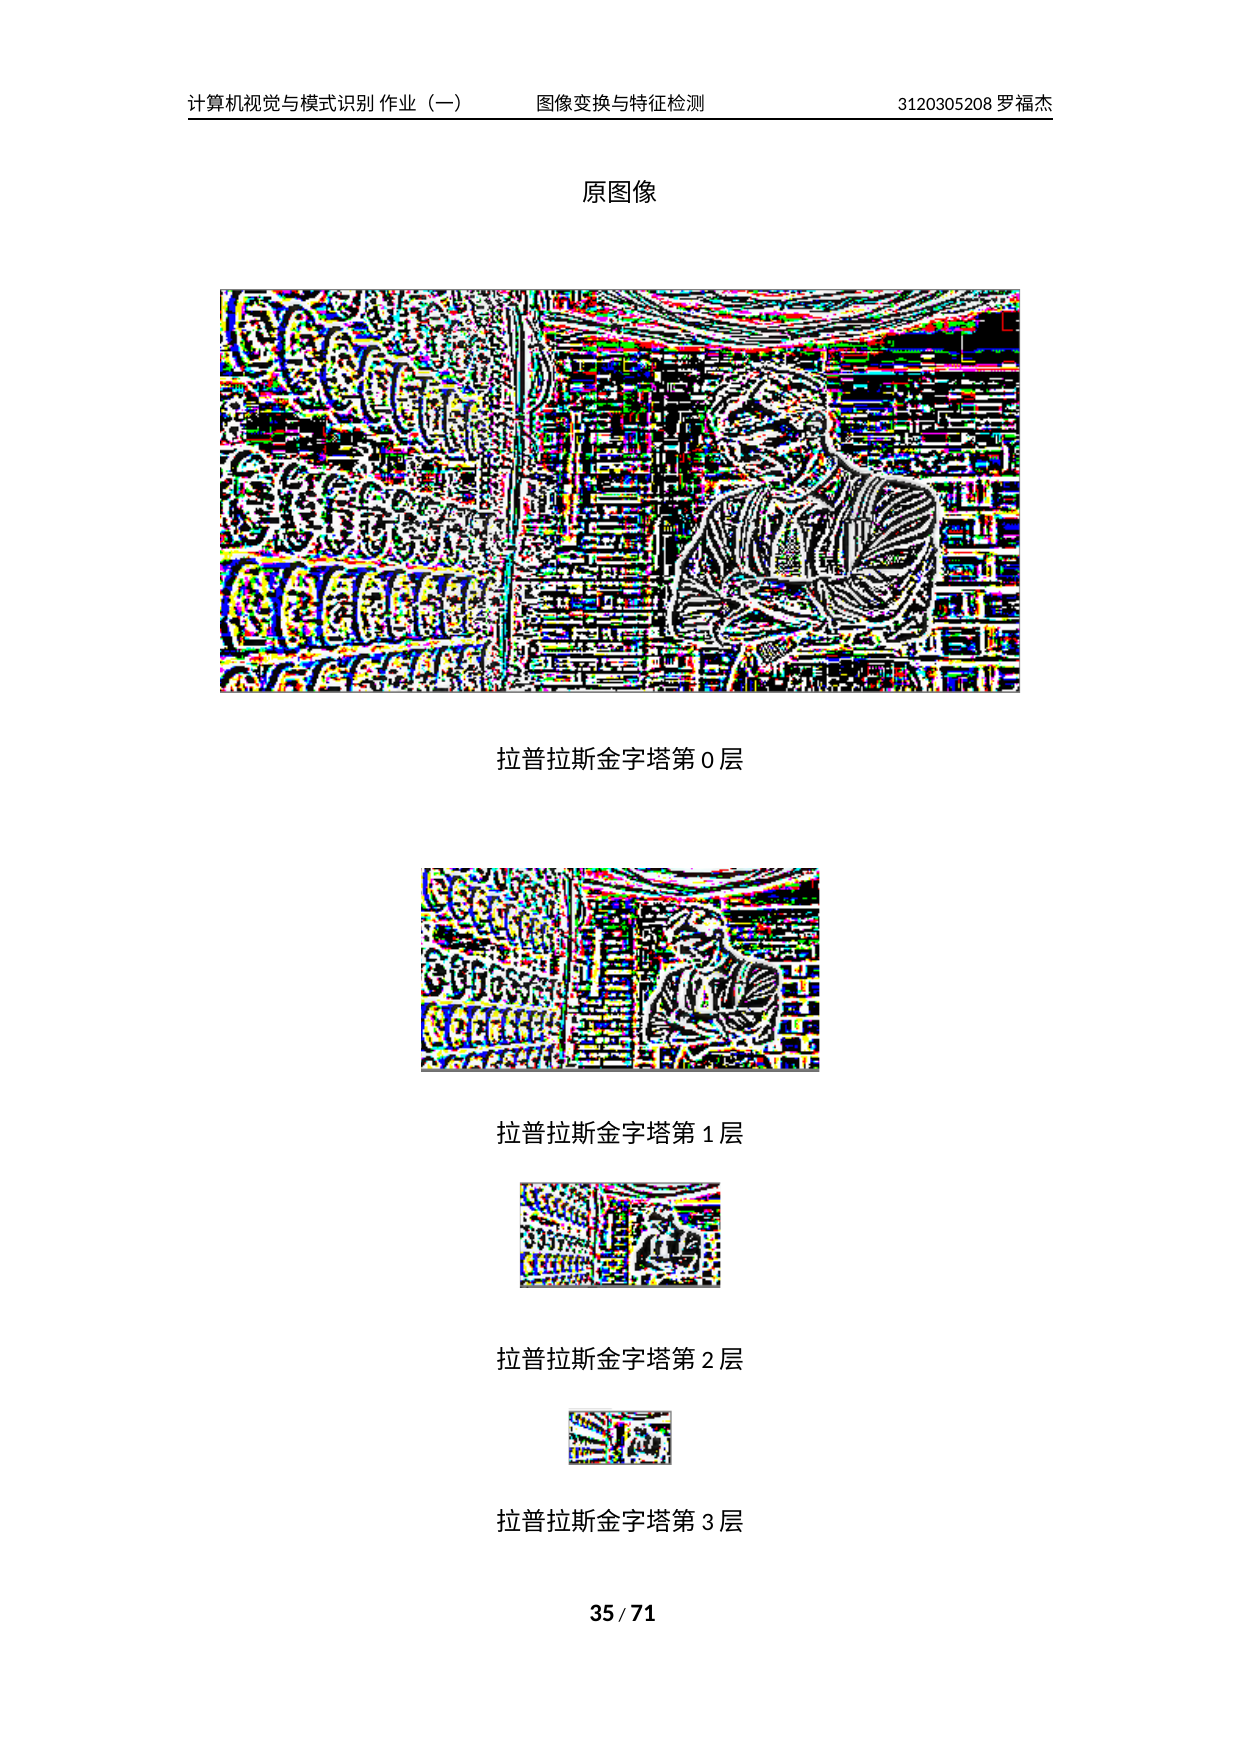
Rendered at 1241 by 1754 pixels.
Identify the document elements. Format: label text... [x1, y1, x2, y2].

text 拉普拉斯金字塔第3层 [187, 1487, 1053, 1552]
picture [220, 289, 1020, 693]
picture [421, 868, 820, 1072]
text 拉普拉斯金字塔第2层 [187, 1325, 1053, 1390]
picture [568, 1408, 672, 1465]
text 拉普拉斯金字塔第0层 [187, 725, 1053, 790]
text 拉普拉斯金字塔第1层 [187, 1099, 1053, 1164]
text 原图像 [187, 158, 1053, 223]
picture [519, 1181, 721, 1288]
